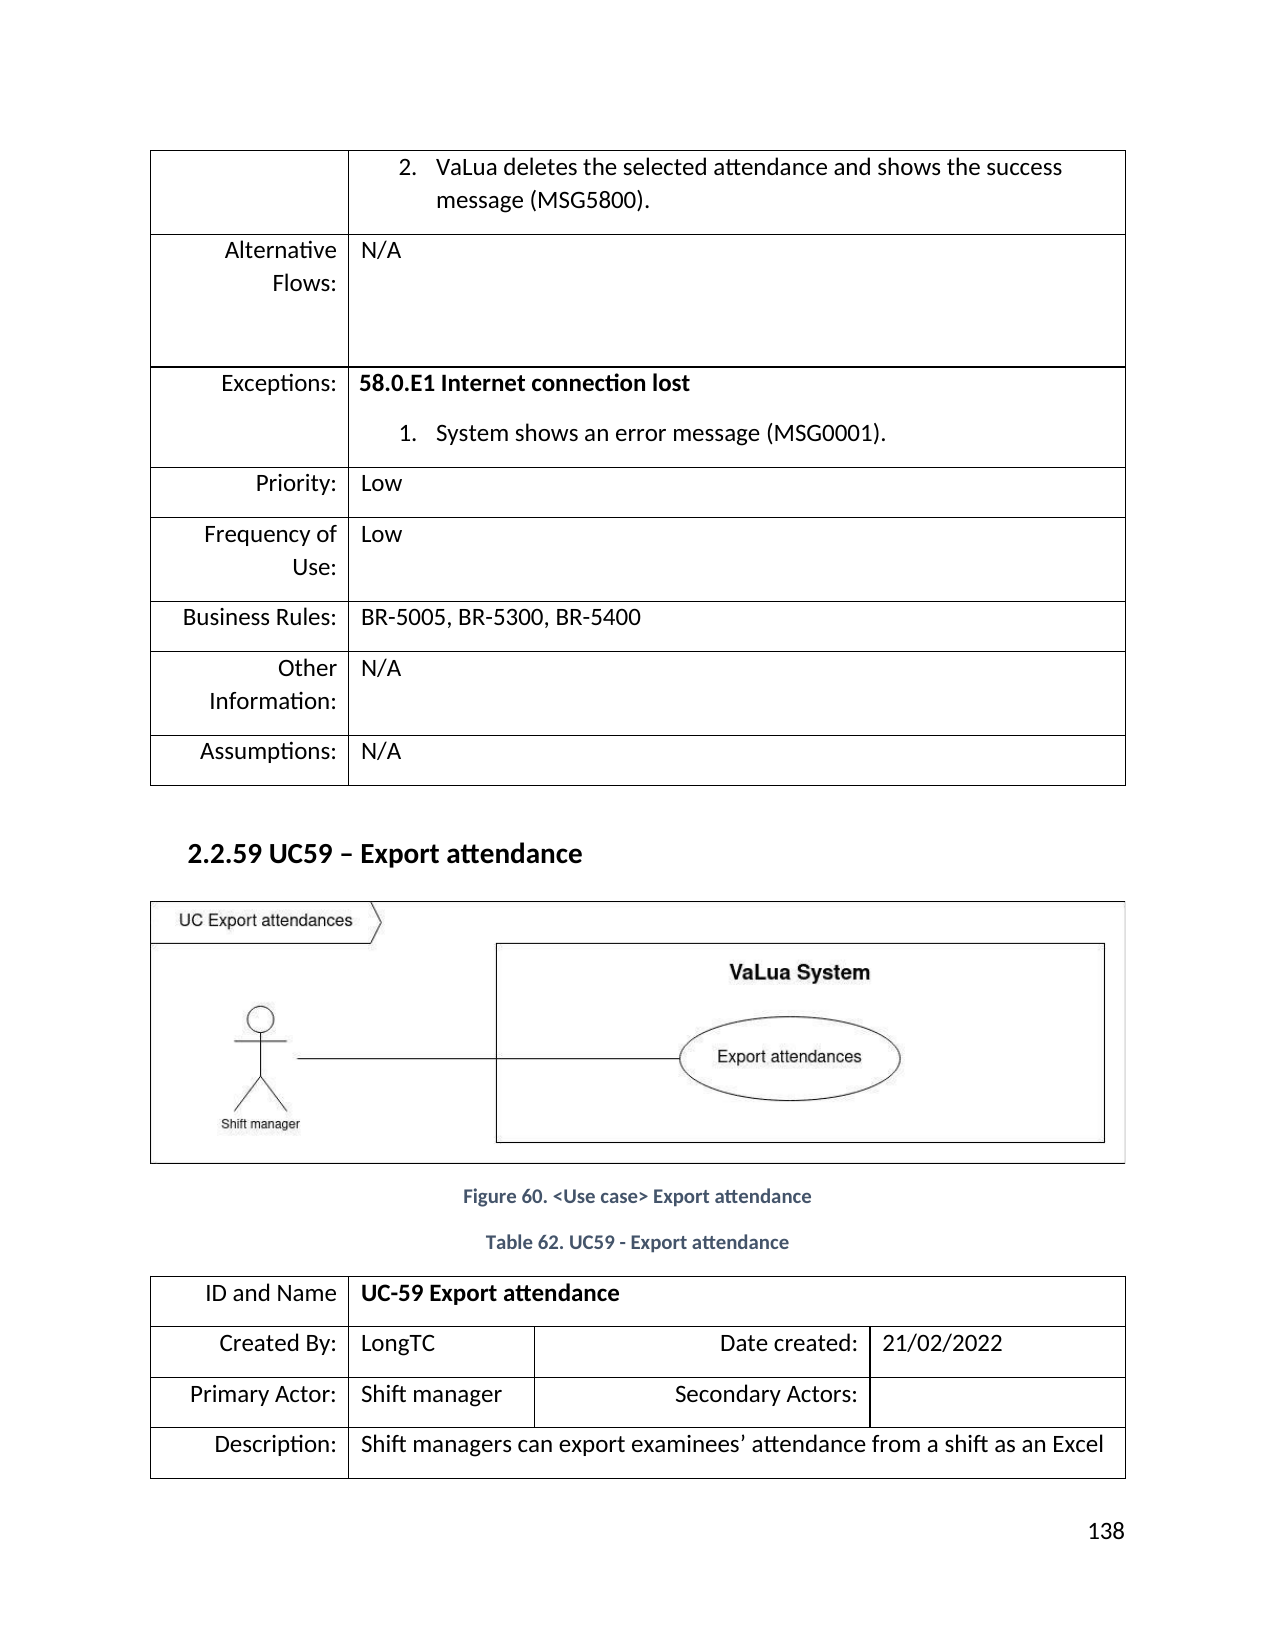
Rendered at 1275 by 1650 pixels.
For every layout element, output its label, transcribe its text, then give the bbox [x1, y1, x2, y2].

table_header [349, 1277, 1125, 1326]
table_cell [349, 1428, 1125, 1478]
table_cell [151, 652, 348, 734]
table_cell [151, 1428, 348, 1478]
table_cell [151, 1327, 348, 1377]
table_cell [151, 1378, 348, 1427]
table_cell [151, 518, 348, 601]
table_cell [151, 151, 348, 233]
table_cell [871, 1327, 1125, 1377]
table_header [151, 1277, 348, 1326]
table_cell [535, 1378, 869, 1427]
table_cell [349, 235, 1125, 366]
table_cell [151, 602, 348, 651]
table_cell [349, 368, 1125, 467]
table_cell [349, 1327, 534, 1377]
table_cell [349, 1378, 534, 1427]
picture [150, 901, 1125, 1164]
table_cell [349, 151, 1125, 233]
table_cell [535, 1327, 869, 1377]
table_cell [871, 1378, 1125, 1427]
subtitle 2.2.59 UC59 – Export attendance [187, 836, 1125, 871]
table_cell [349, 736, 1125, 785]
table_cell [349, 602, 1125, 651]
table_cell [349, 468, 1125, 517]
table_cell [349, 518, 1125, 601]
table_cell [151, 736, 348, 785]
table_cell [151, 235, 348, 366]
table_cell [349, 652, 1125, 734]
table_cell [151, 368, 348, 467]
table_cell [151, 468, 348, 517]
